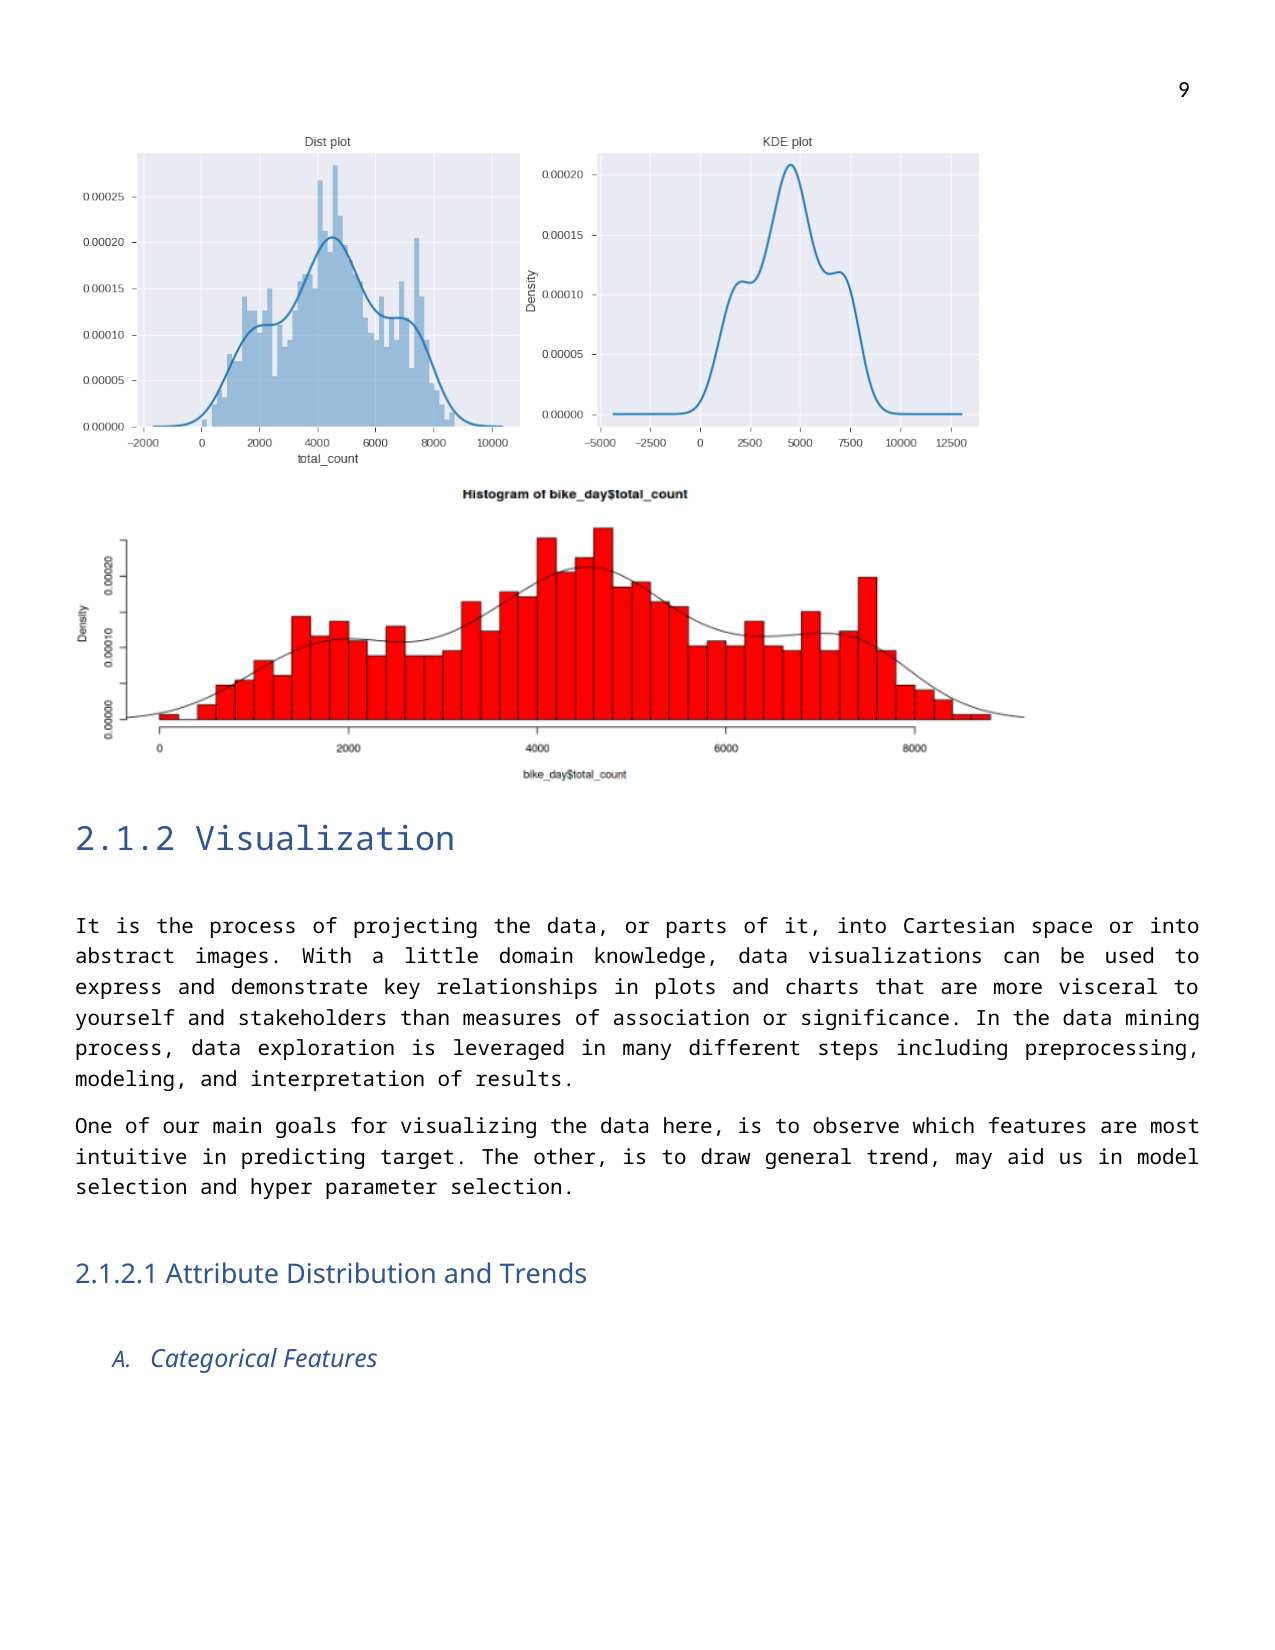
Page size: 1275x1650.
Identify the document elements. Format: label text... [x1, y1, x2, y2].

text It is the process of projecting the data, or parts of it, into Cartesian space or into abstract images. With a little domain knowledge, data visualizations can be used to express and demonstrate key relationships in plots and charts that are more visceral to yourself and stakeholders than measures of association or significance. In the data mining process, data exploration is leveraged in many different steps including preprocessing, modeling, and interpretation of results. [75, 911, 1200, 1092]
text One of our main goals for visualizing the data here, is to observe which features are most intuitive in predicting target. The other, is to draw general trend, may aid us in model selection and hyper parameter selection. [75, 1111, 1200, 1201]
subtitle 2.1.2 Visualization [75, 815, 1200, 860]
subtitle Categorical Features [112, 1341, 1200, 1375]
subtitle 2.1.2.1 Attribute Distribution and Trends [75, 1254, 1200, 1291]
picture [75, 131, 991, 472]
